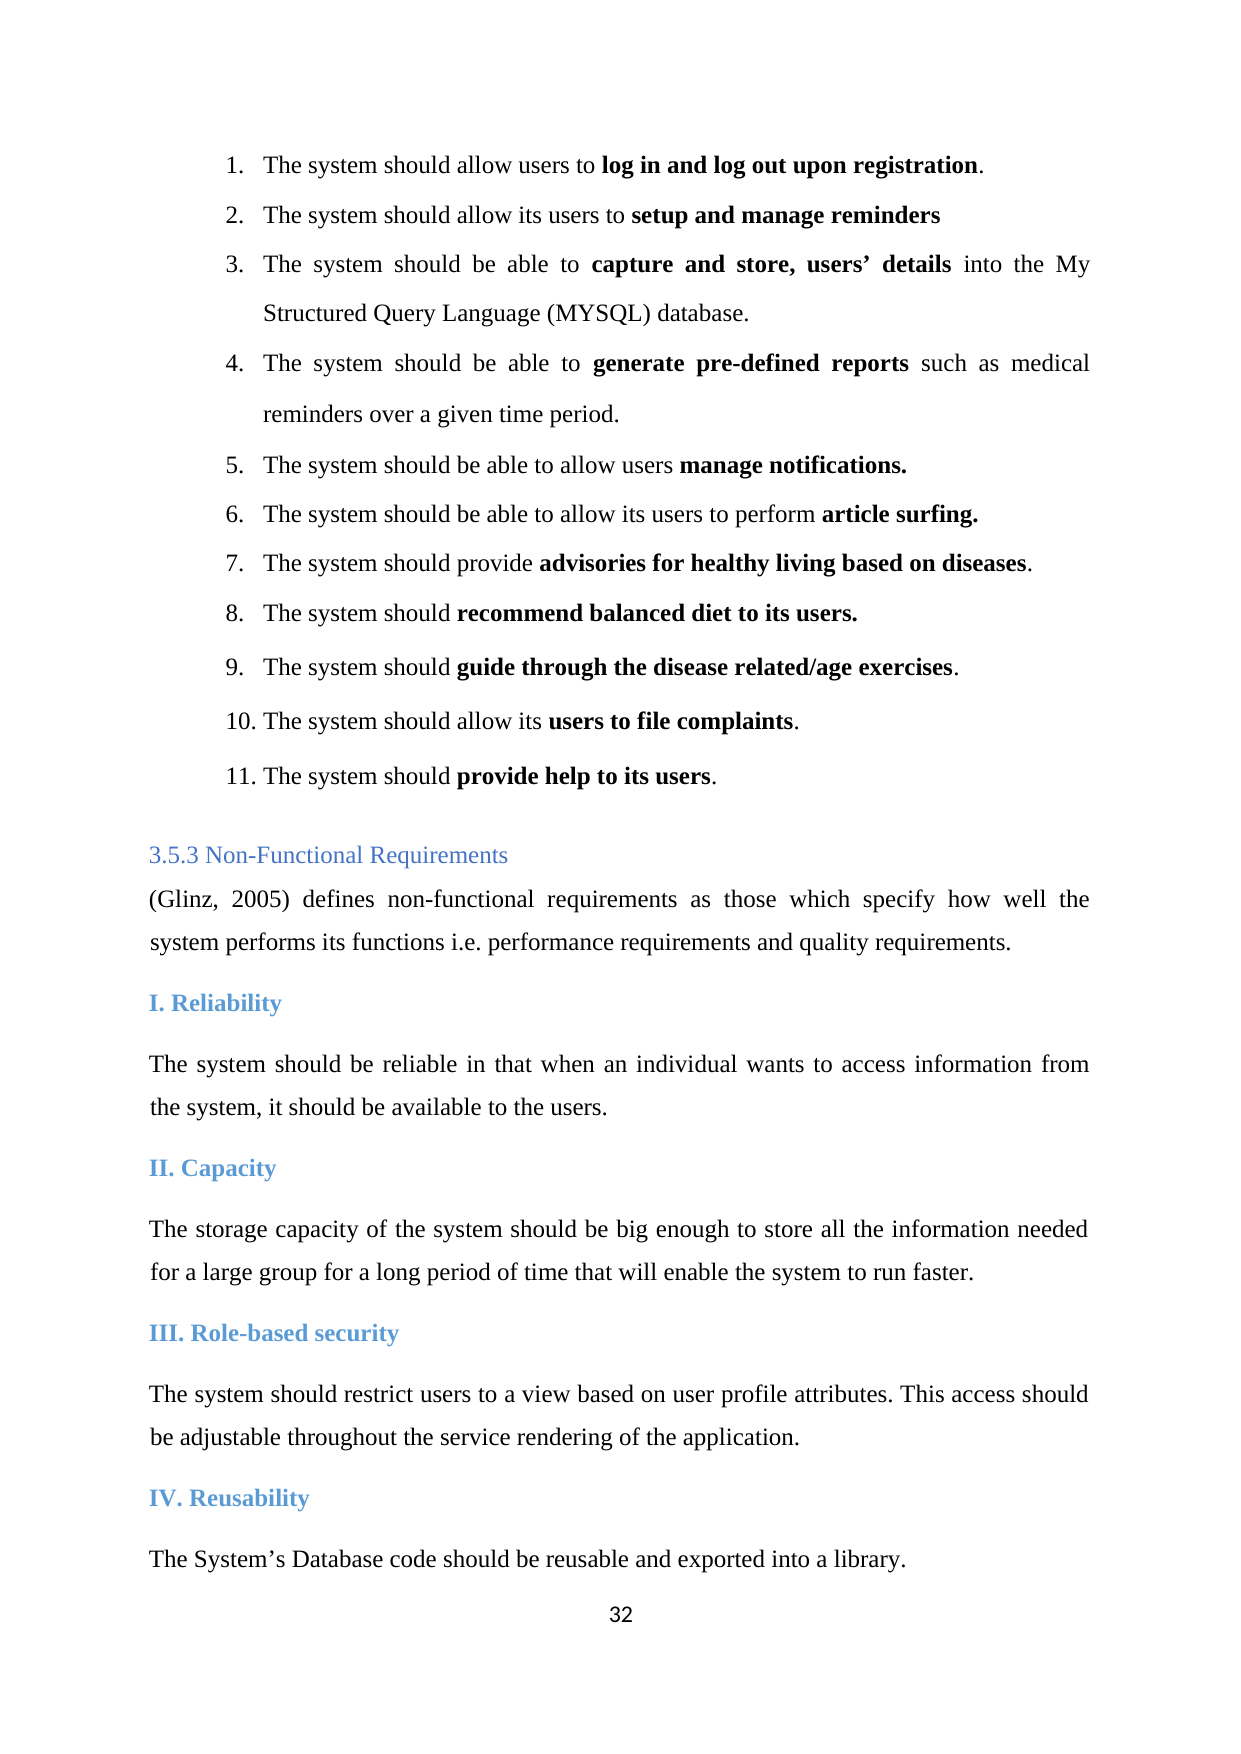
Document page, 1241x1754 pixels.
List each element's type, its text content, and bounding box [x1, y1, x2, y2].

subtitle III. Role-based security [149, 1318, 1227, 1347]
list The system should provide advisories for healthy living based on diseases. [225, 548, 1090, 577]
list The system should guide through the disease related/age exercises. [225, 652, 1090, 681]
subtitle 3.5.3 Non-Functional Requirements [149, 840, 1229, 869]
text The System’s Database code should be reusable and exported into a library. [149, 1544, 1090, 1573]
list The system should allow its users to file complaints. [225, 706, 1090, 735]
list The system should be able to capture and store, users’ details into the My Structured Query Language (MYSQL) database. [225, 249, 1090, 327]
text The system should be reliable in that when an individual wants to access information from the system, it should be available to the users. [149, 1049, 1090, 1121]
list The system should allow its users to setup and manage reminders [225, 200, 1090, 229]
text The storage capacity of the system should be big enough to store all the information needed for a large group for a long period of time that will enable the system to run faster. [149, 1214, 1090, 1286]
list The system should be able to allow users manage notifications. [225, 451, 1090, 479]
text (Glinz, 2005) defines non-functional requirements as those which specify how well the system performs its functions i.e. performance requirements and quality requirements. [149, 884, 1090, 956]
subtitle IV. Reusability [149, 1483, 1227, 1512]
list The system should provide help to its users. [225, 761, 1090, 790]
subtitle I. Reliability [149, 988, 1227, 1017]
list The system should recommend balanced diet to its users. [225, 598, 1090, 627]
list The system should be able to generate pre-defined reports such as medical reminders over a given time period. [225, 348, 1090, 428]
text The system should restrict users to a view based on user profile attributes. This access should be adjustable throughout the service rendering of the application. [149, 1379, 1090, 1451]
list The system should allow users to log in and log out upon registration. [225, 150, 1090, 179]
list The system should be able to allow its users to perform article surfing. [225, 499, 1090, 528]
subtitle II. Capacity [149, 1153, 1227, 1182]
